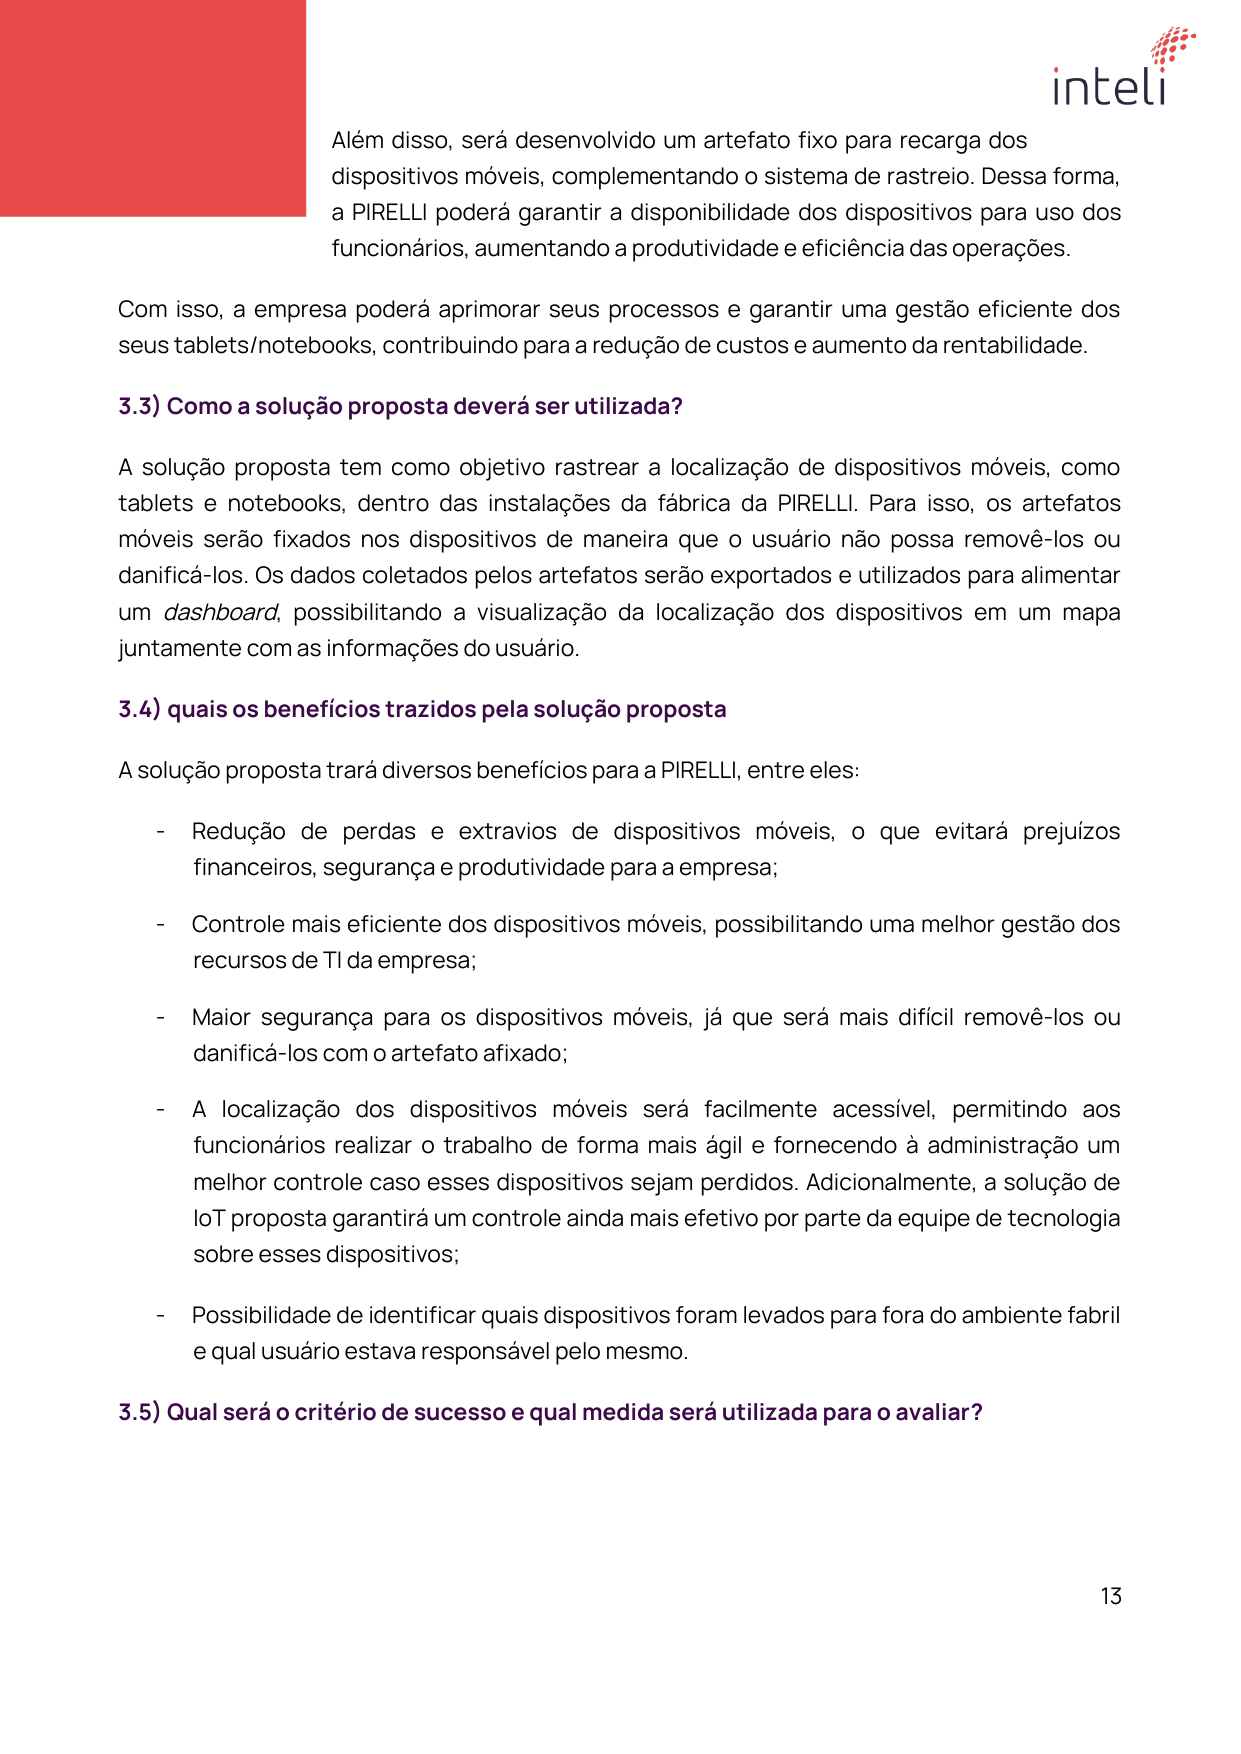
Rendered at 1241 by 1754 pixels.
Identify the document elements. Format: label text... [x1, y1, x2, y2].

picture [0, 0, 307, 217]
list Redução de perdas e extravios de dispositivos móveis, o que evitará prejuízos financeiros, segurança e produtividade para a empresa; [156, 814, 1122, 882]
list Possibilidade de identificar quais dispositivos foram levados para fora do ambiente fabril e qual usuário estava responsável pelo mesmo. [156, 1298, 1122, 1366]
text Além disso, será desenvolvido um artefato fixo para recarga dos dispositivos móveis, complementando o sistema de rastreio. Dessa forma, a PIRELLI poderá garantir a disponibilidade dos dispositivos para uso dos funcionários, aumentando a produtividade e eficiência das operações. [118, 124, 1122, 263]
picture [1054, 27, 1197, 105]
text Com isso, a empresa poderá aprimorar seus processos e garantir uma gestão eficiente dos seus tablets/notebooks, contribuindo para a redução de custos e aumento da rentabilidade. [118, 293, 1122, 361]
text 3.5) Qual será o critério de sucesso e qual medida será utilizada para o avaliar? [118, 1396, 1122, 1427]
text A solução proposta trará diversos benefícios para a PIRELLI, entre eles: [118, 753, 1122, 785]
text 3.3) Como a solução proposta deverá ser utilizada? [118, 390, 1122, 422]
text 3.4) quais os benefícios trazidos pela solução proposta [118, 692, 1122, 724]
list Controle mais eficiente dos dispositivos móveis, possibilitando uma melhor gestão dos recursos de TI da empresa; [156, 907, 1122, 975]
list Maior segurança para os dispositivos móveis, já que será mais difícil removê-los ou danificá-los com o artefato afixado; [156, 1000, 1122, 1068]
list A localização dos dispositivos móveis será facilmente acessível, permitindo aos funcionários realizar o trabalho de forma mais ágil e fornecendo à administração um melhor controle caso esses dispositivos sejam perdidos. Adicionalmente, a solução de IoT proposta garantirá um controle ainda mais efetivo por parte da equipe de tecnologia sobre esses dispositivos; [156, 1093, 1122, 1269]
text A solução proposta tem como objetivo rastrear a localização de dispositivos móveis, como tablets e notebooks, dentro das instalações da fábrica da PIRELLI. Para isso, os artefatos móveis serão fixados nos dispositivos de maneira que o usuário não possa removê-los ou danificá-los. Os dados coletados pelos artefatos serão exportados e utilizados para alimentar um dashboard, possibilitando a visualização da localização dos dispositivos em um mapa juntamente com as informações do usuário. [118, 451, 1122, 663]
